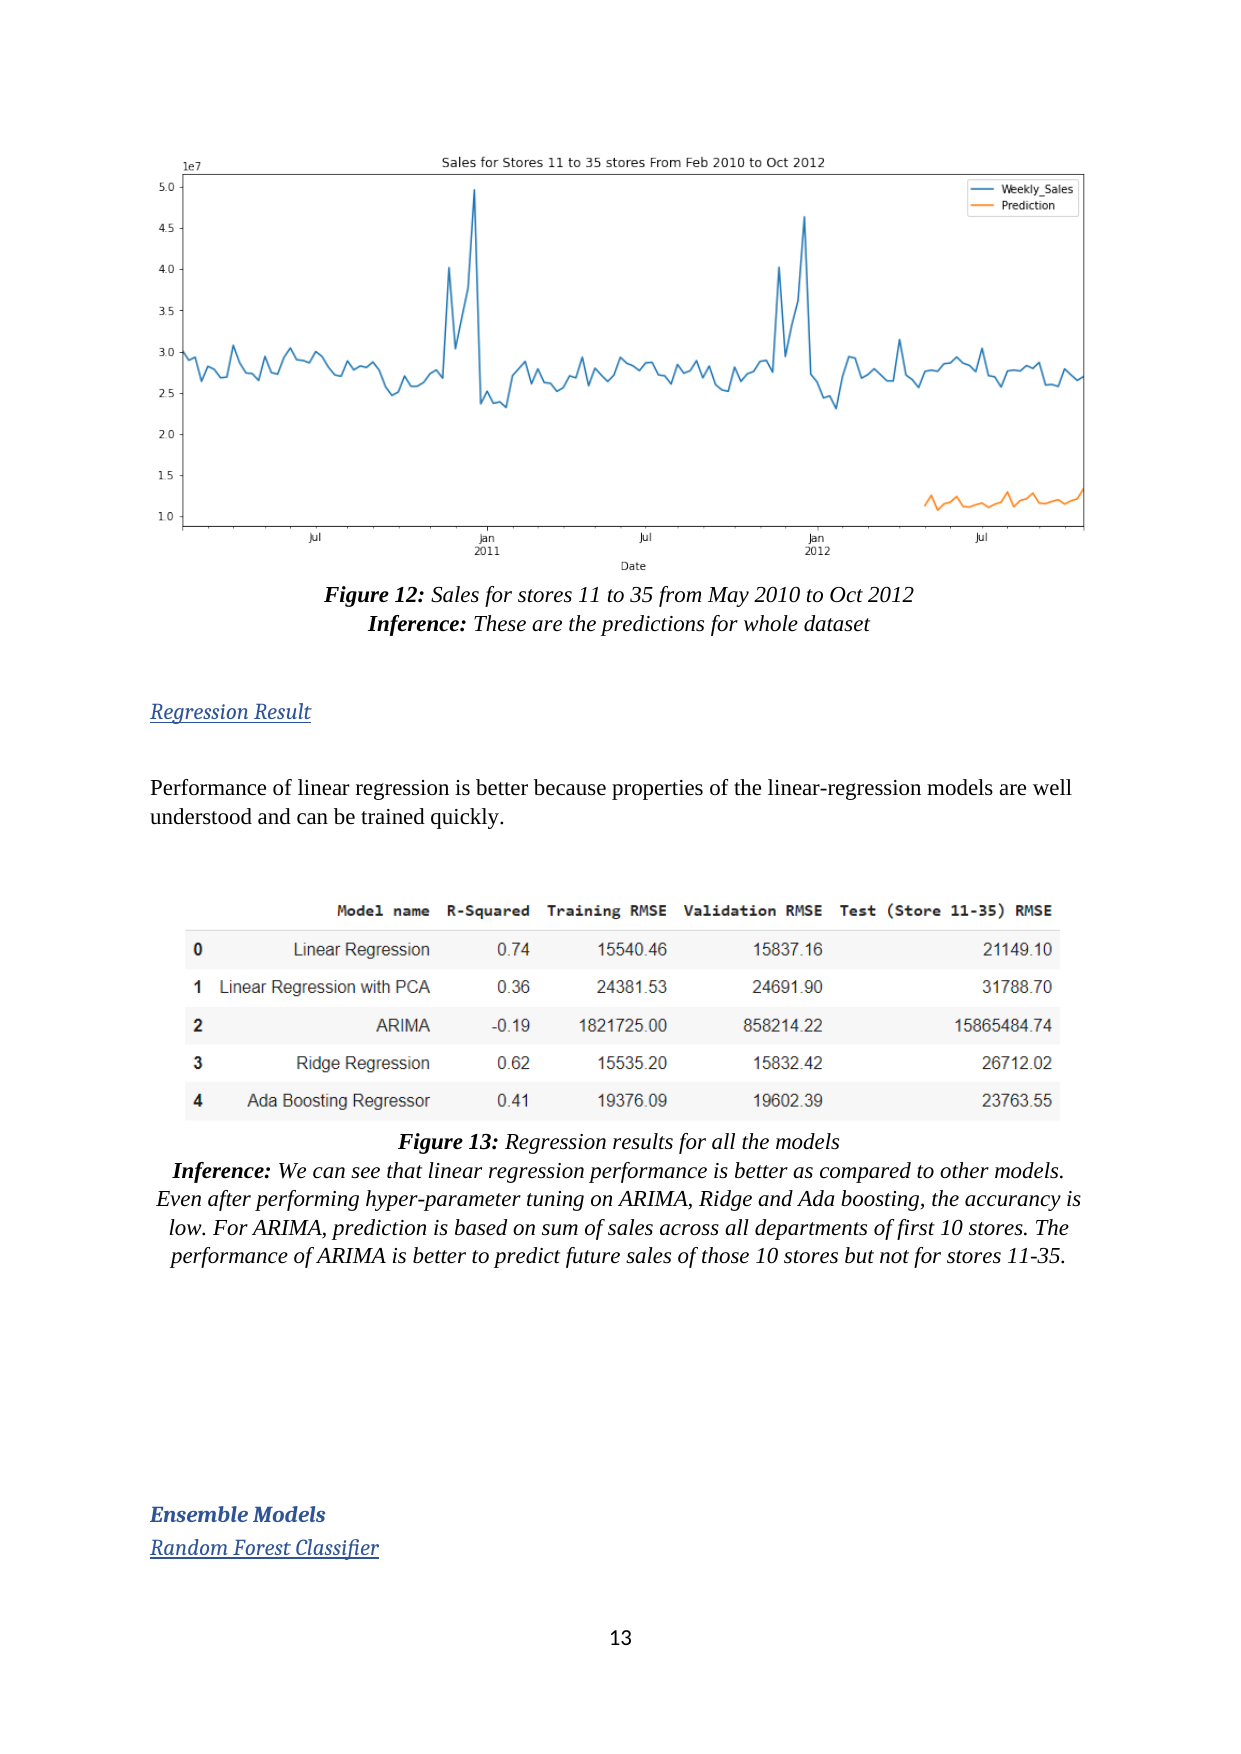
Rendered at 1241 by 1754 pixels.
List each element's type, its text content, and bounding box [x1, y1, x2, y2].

picture [150, 150, 1091, 580]
text Figure 13: Regression results for all the models [150, 1128, 1090, 1155]
subtitle Ensemble Models [150, 1502, 1090, 1529]
picture [150, 888, 1091, 1127]
text Performance of linear regression is better because properties of the linear-regression models are well understood and can be trained quickly. [150, 774, 1090, 829]
subtitle Regression Result [150, 699, 1090, 726]
text Inference: These are the predictions for whole dataset [150, 610, 1090, 636]
text Figure 12: Sales for stores 11 to 35 from May 2010 to Oct 2012 [150, 580, 1090, 608]
text Inference: We can see that linear regression performance is better as compared to other models. Even after performing hyper-parameter tuning on ARIMA, Ridge and Ada boosting, the accurancy is low. For ARIMA, prediction is based on sum of sales across all departments of first 10 stores. The performance of ARIMA is better to predict future sales of those 10 stores but not for stores 11-35. [150, 1157, 1090, 1268]
subtitle Random Forest Classifier [150, 1535, 1090, 1561]
